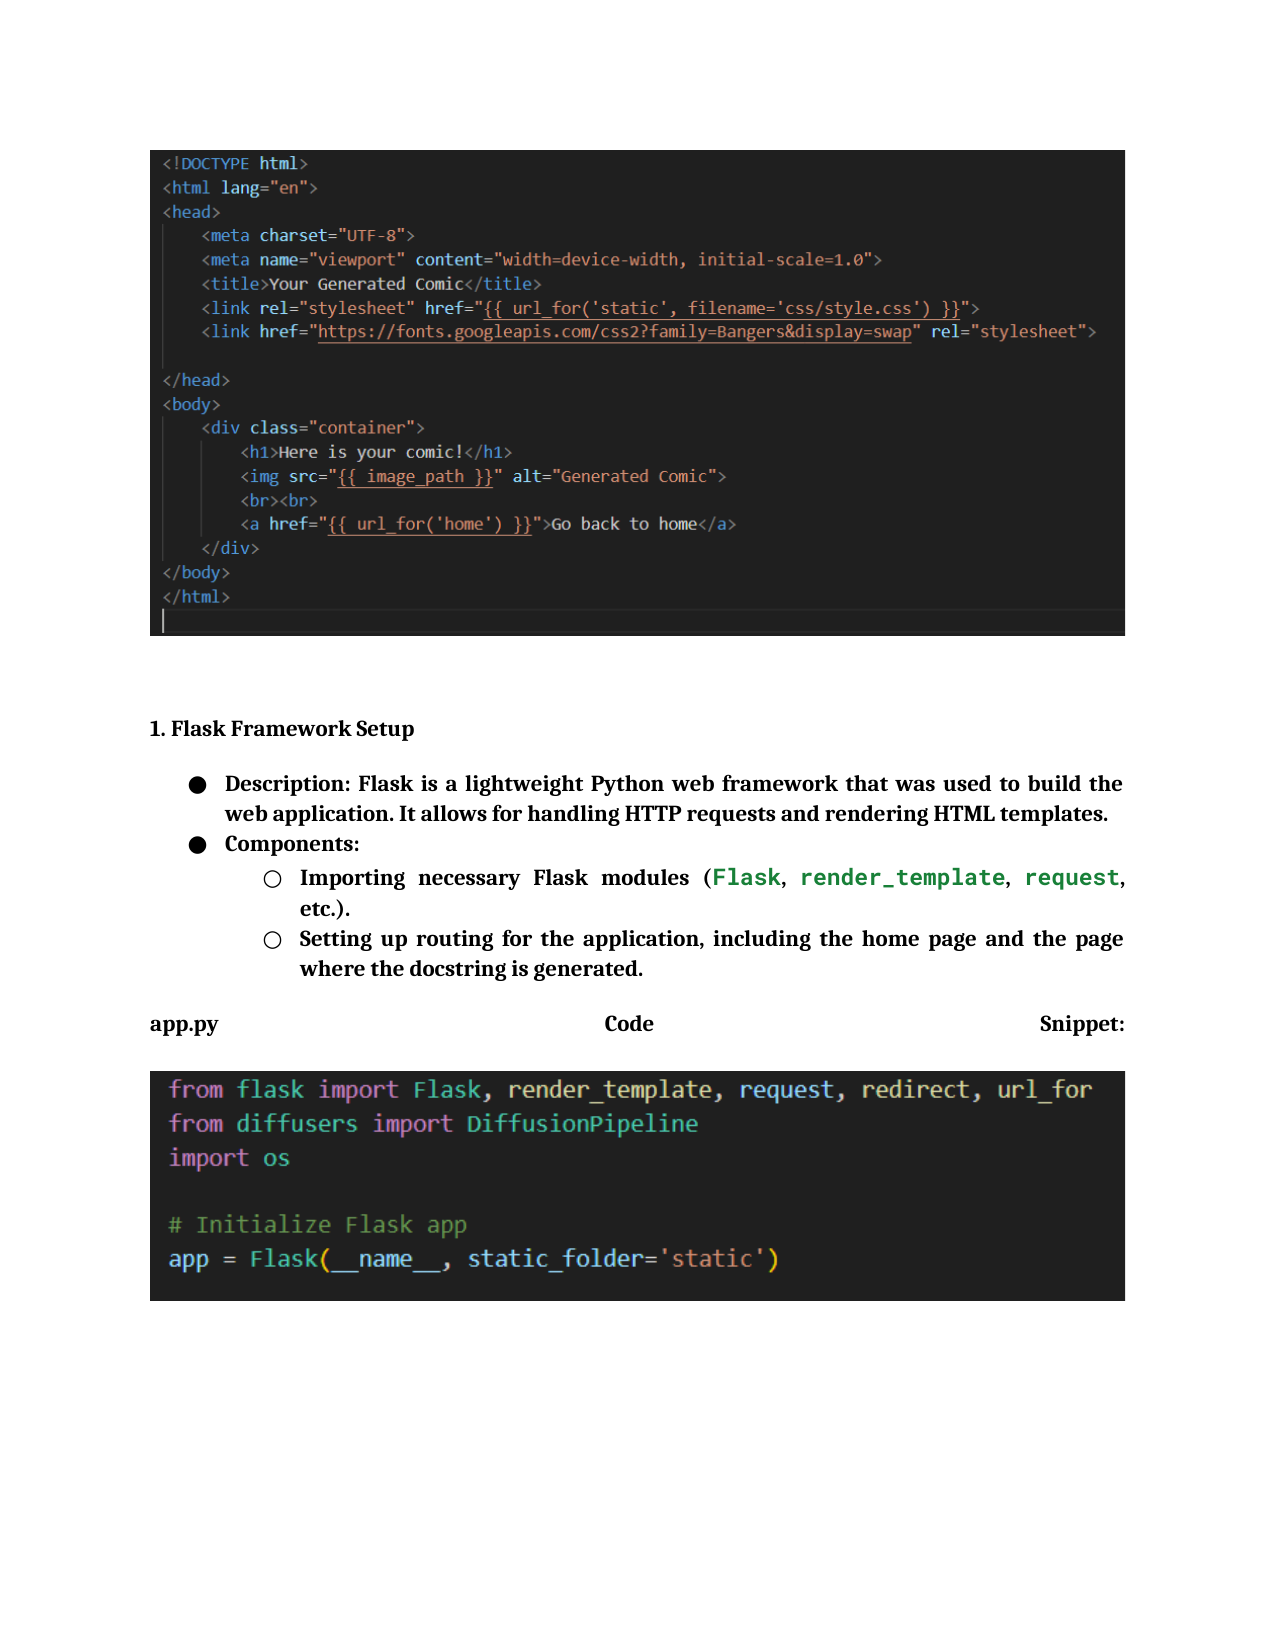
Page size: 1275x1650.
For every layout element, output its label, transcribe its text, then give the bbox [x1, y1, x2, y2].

list Importing necessary Flask modules (Flask, render_template, request, etc.). [262, 861, 1125, 922]
picture [150, 1071, 1125, 1301]
picture [150, 150, 1125, 636]
list Components: [187, 831, 1125, 858]
list Setting up routing for the application, including the home page and the page where the docstring is generated. [262, 926, 1125, 982]
text app.py Code Snippet: [150, 1011, 1125, 1071]
subtitle 1. Flask Framework Setup [150, 716, 1125, 742]
list Description: Flask is a lightweight Python web framework that was used to build the web application. It allows for handling HTTP requests and rendering HTML templates. [187, 771, 1125, 827]
